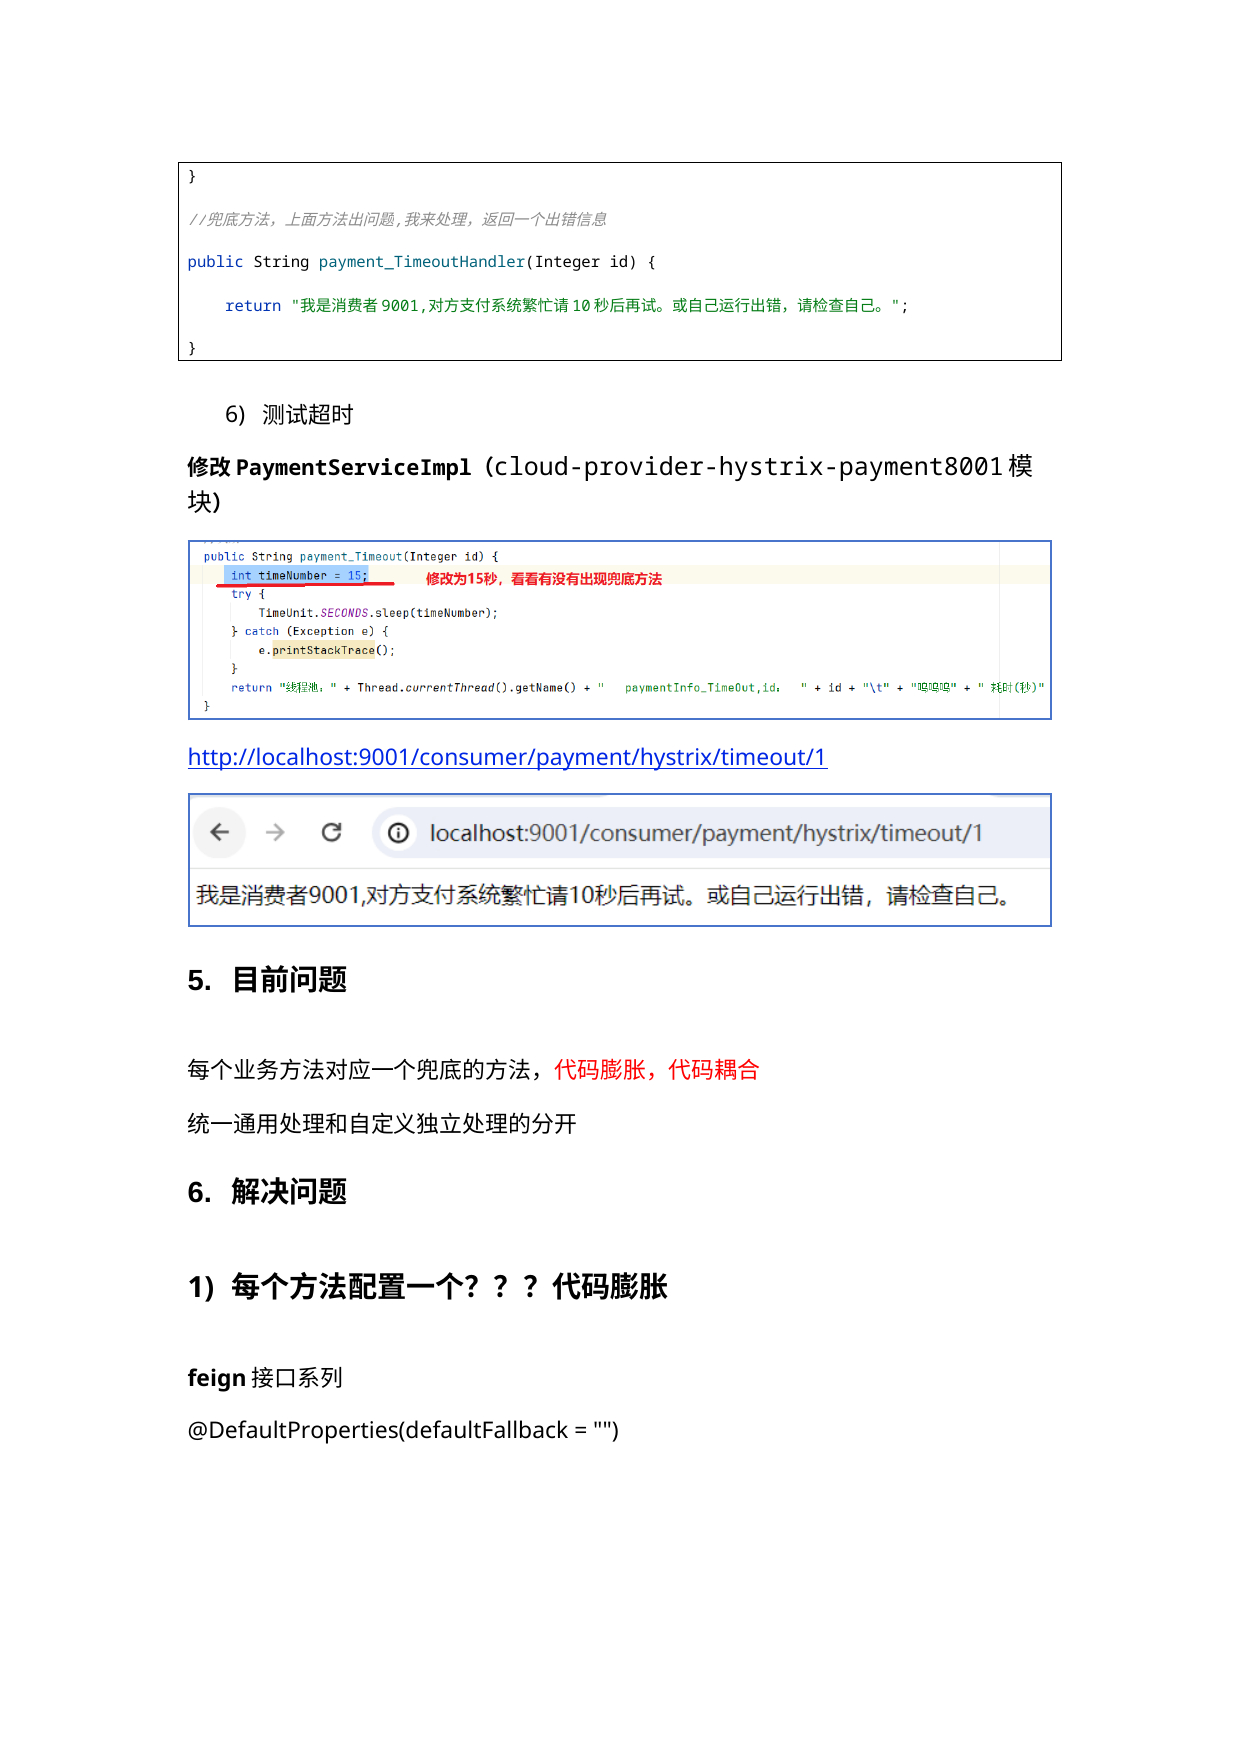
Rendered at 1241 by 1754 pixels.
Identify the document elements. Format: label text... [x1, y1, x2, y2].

text @DefaultProperties(defaultFallback = "") [187, 1414, 1053, 1446]
text http://localhost:9001/consumer/payment/hystrix/timeout/1 [187, 741, 1053, 772]
subtitle 每个方法配置一个？？？代码膨胀 [187, 1264, 1053, 1306]
text } [179, 163, 1061, 186]
text //兜底方法，上面方法出问题,我来处理，返回一个出错信息 [179, 204, 1061, 230]
picture [190, 542, 1050, 718]
subtitle 解决问题 [187, 1168, 1053, 1211]
picture [190, 795, 1050, 925]
text public String payment_TimeoutHandler(Integer id) { [179, 248, 1061, 272]
text 统一通用处理和自定义独立处理的分开 [187, 1106, 1053, 1139]
text return "我是消费者9001,对方支付系统繁忙请10秒后再试。或自己运行出错，请检查自己。"; [179, 290, 1061, 316]
list 测试超时 [225, 382, 1053, 447]
text 每个业务方法对应一个兜底的方法，代码膨胀，代码耦合 [187, 1052, 1053, 1085]
picture [498, 255, 503, 265]
picture [463, 256, 467, 267]
text 修改PaymentServiceImpl（cloud-provider-hystrix-payment8001模块） [187, 447, 1053, 519]
text } [179, 333, 1061, 360]
subtitle 目前问题 [187, 956, 1053, 998]
text feign接口系列 [187, 1360, 1053, 1394]
